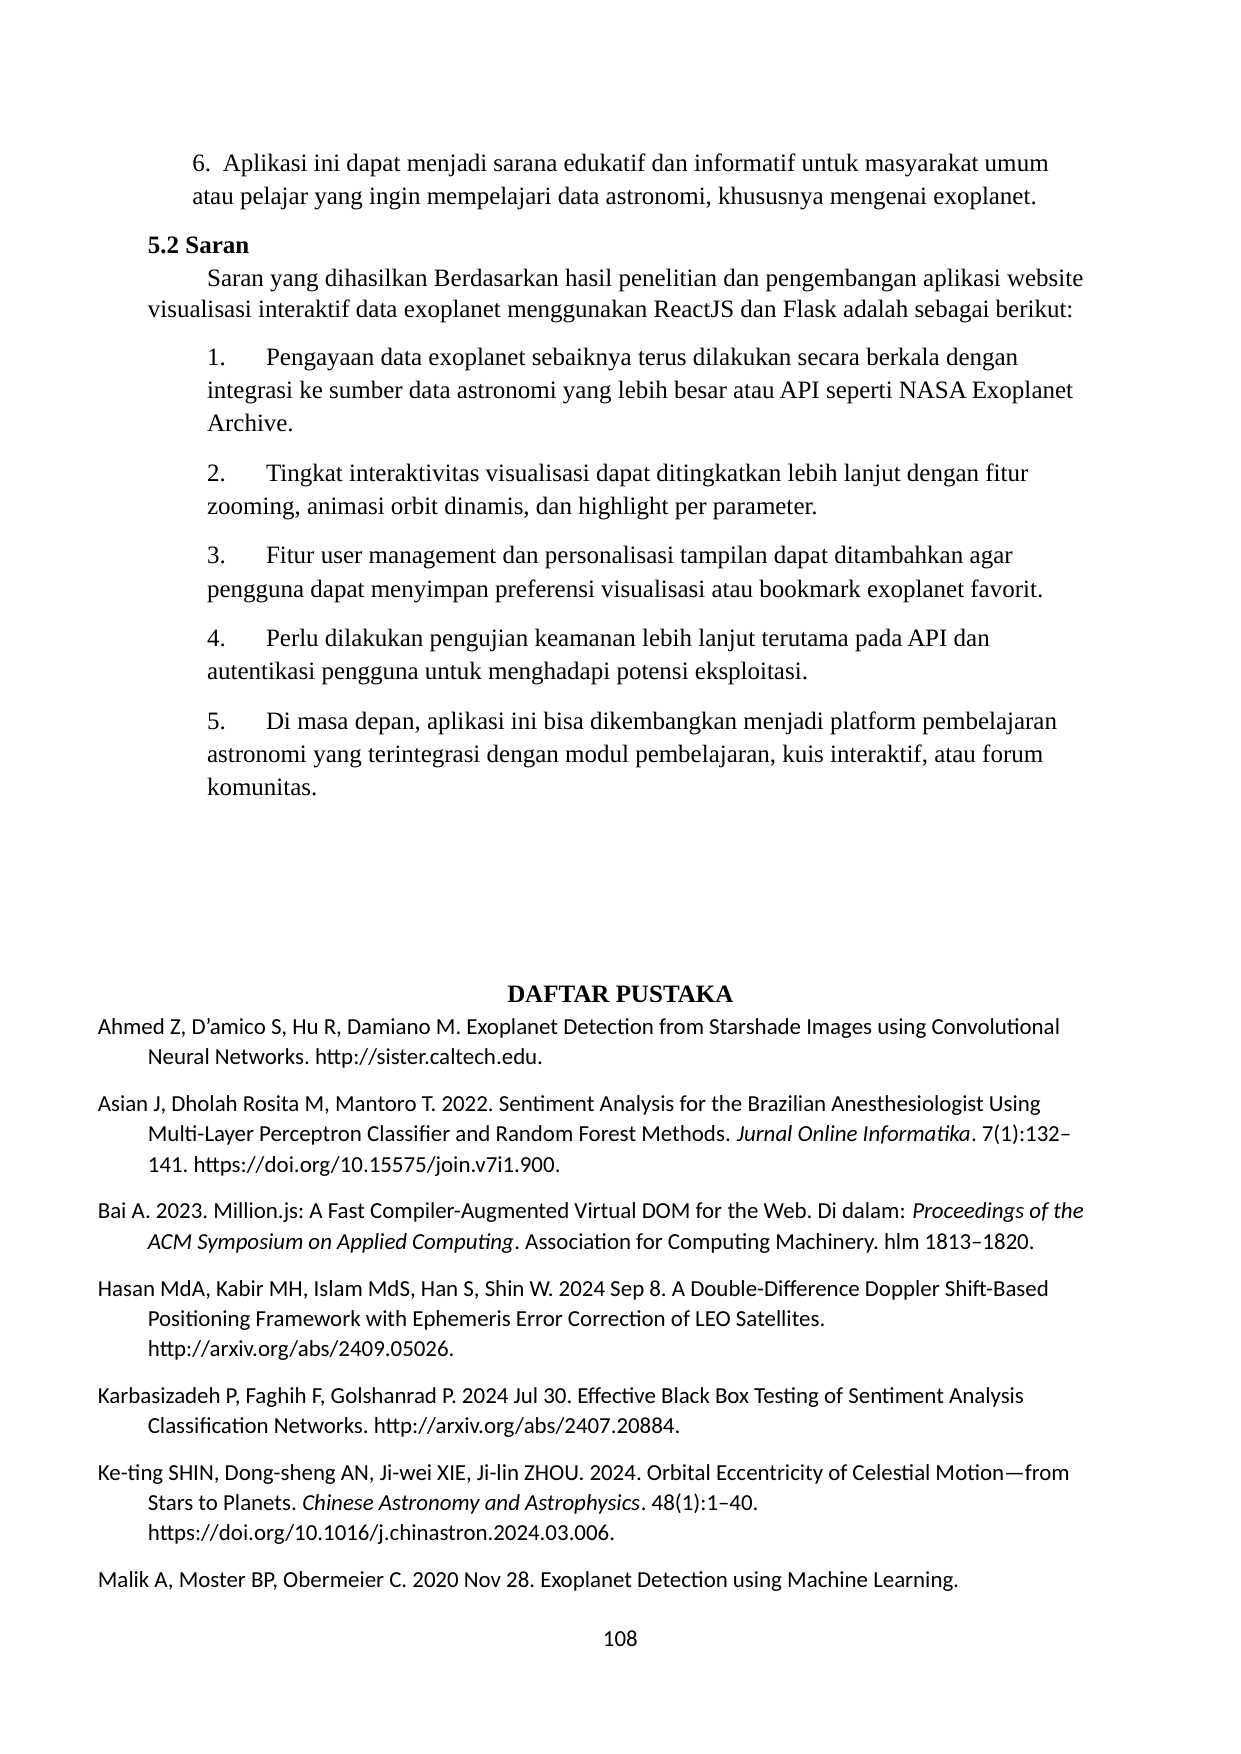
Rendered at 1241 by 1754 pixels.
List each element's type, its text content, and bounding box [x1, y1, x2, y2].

list Tingkat interaktivitas visualisasi dapat ditingkatkan lebih lanjut dengan fitur zooming, animasi orbit dinamis, dan highlight per parameter. [207, 458, 1092, 520]
list Aplikasi ini dapat menjadi sarana edukatif dan informatif untuk masyarakat umum atau pelajar yang ingin mempelajari data astronomi, khususnya mengenai exoplanet. [192, 148, 1092, 209]
list Pengayaan data exoplanet sebaiknya terus dilakukan secara berkala dengan integrasi ke sumber data astronomi yang lebih besar atau API seperti NASA Exoplanet Archive. [207, 342, 1092, 437]
list Di masa depan, aplikasi ini bisa dikembangkan menjadi platform pembelajaran astronomi yang terintegrasi dengan modul pembelajaran, kuis interaktif, atau forum komunitas. [207, 706, 1092, 801]
subtitle DAFTAR PUSTAKA [148, 979, 1092, 1008]
subtitle 5.2 Saran [148, 230, 1092, 259]
text Saran yang dihasilkan Berdasarkan hasil penelitian dan pengembangan aplikasi website visualisasi interaktif data exoplanet menggunakan ReactJS dan Flask adalah sebagai berikut: [148, 263, 1092, 323]
list Perlu dilakukan pengujian keamanan lebih lanjut terutama pada API dan autentikasi pengguna untuk menghadapi potensi eksploitasi. [207, 623, 1092, 685]
list Fitur user management dan personalisasi tampilan dapat ditambahkan agar pengguna dapat menyimpan preferensi visualisasi atau bookmark exoplanet favorit. [207, 541, 1092, 602]
